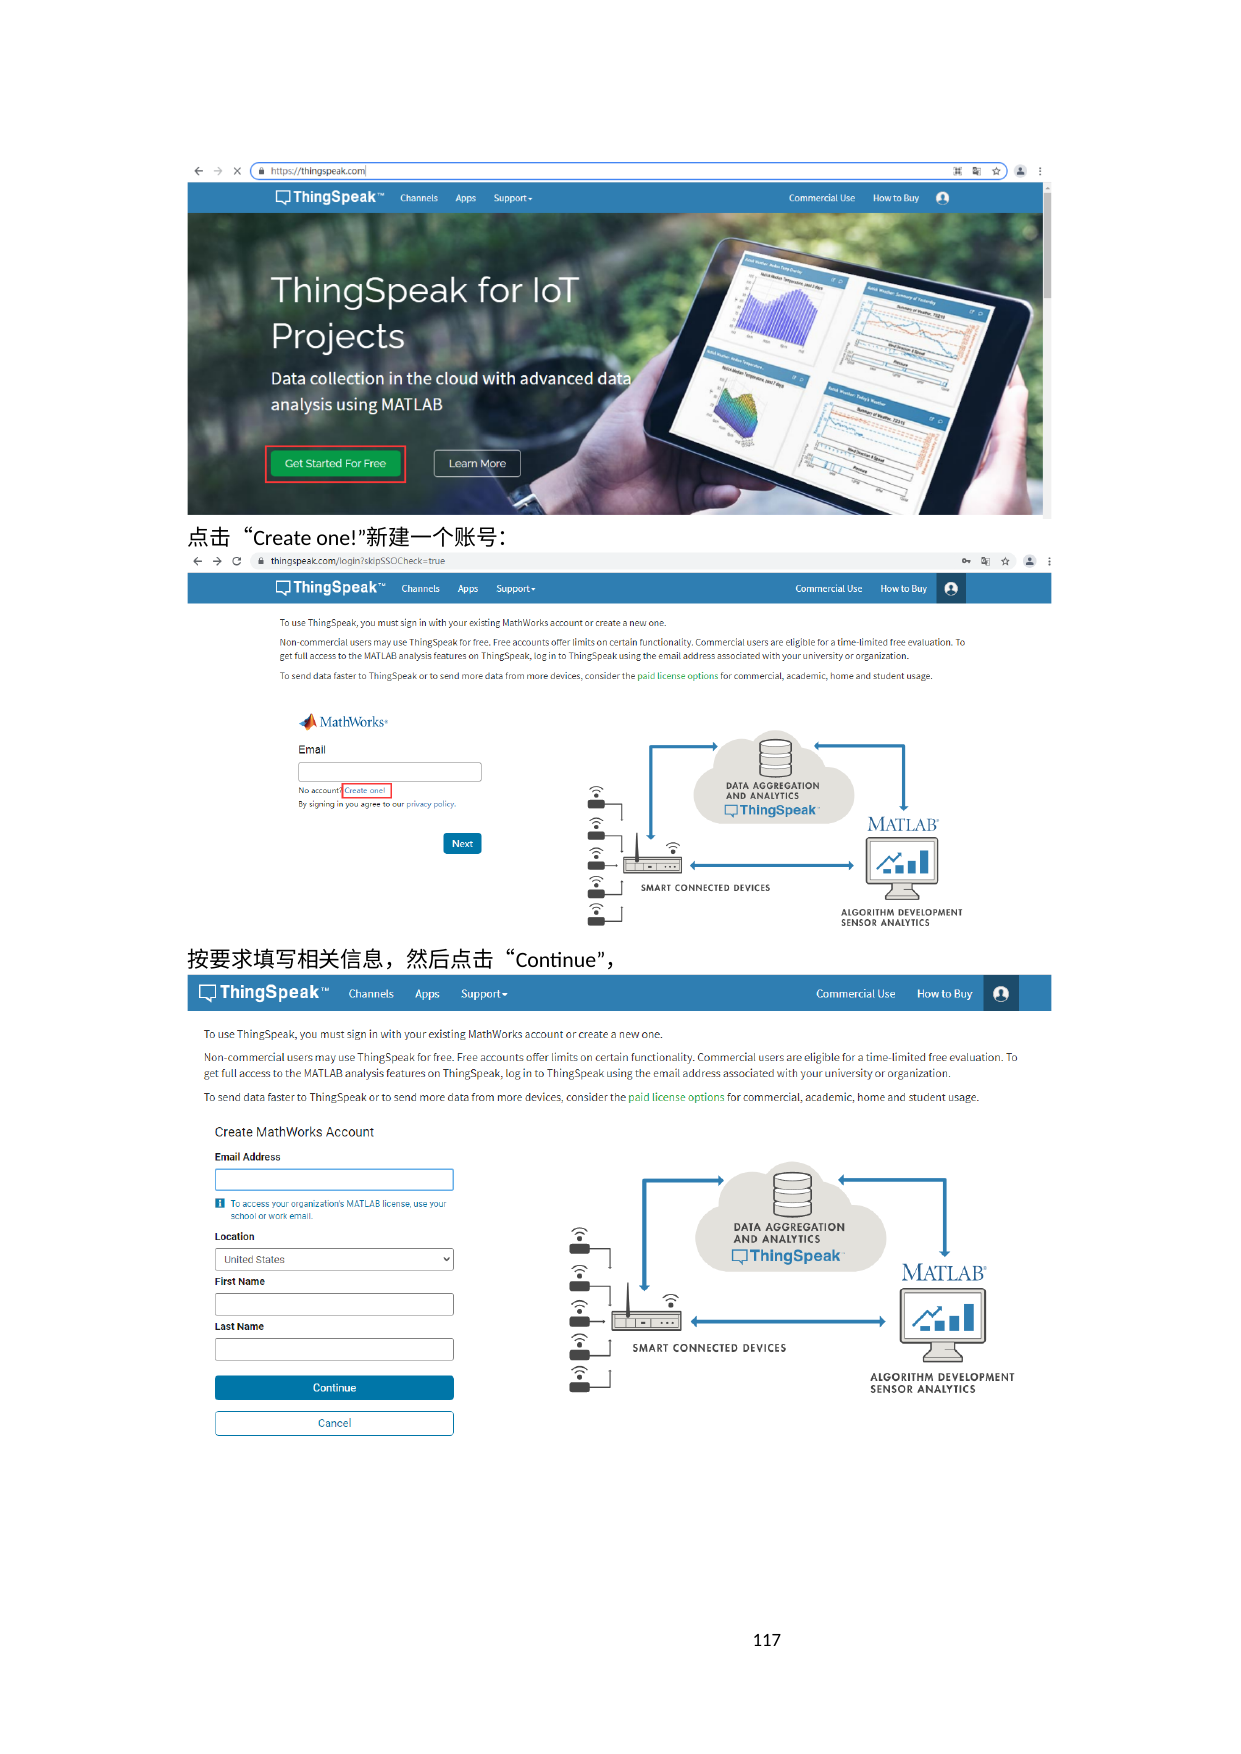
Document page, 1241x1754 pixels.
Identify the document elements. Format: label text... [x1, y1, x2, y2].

picture [187, 974, 1052, 1439]
text 点击“Create one!”新建一个账号： [187, 519, 1053, 552]
picture [187, 162, 1052, 519]
text 按要求填写相关信息，然后点击“Continue”， [187, 942, 1053, 974]
picture [187, 552, 1052, 941]
